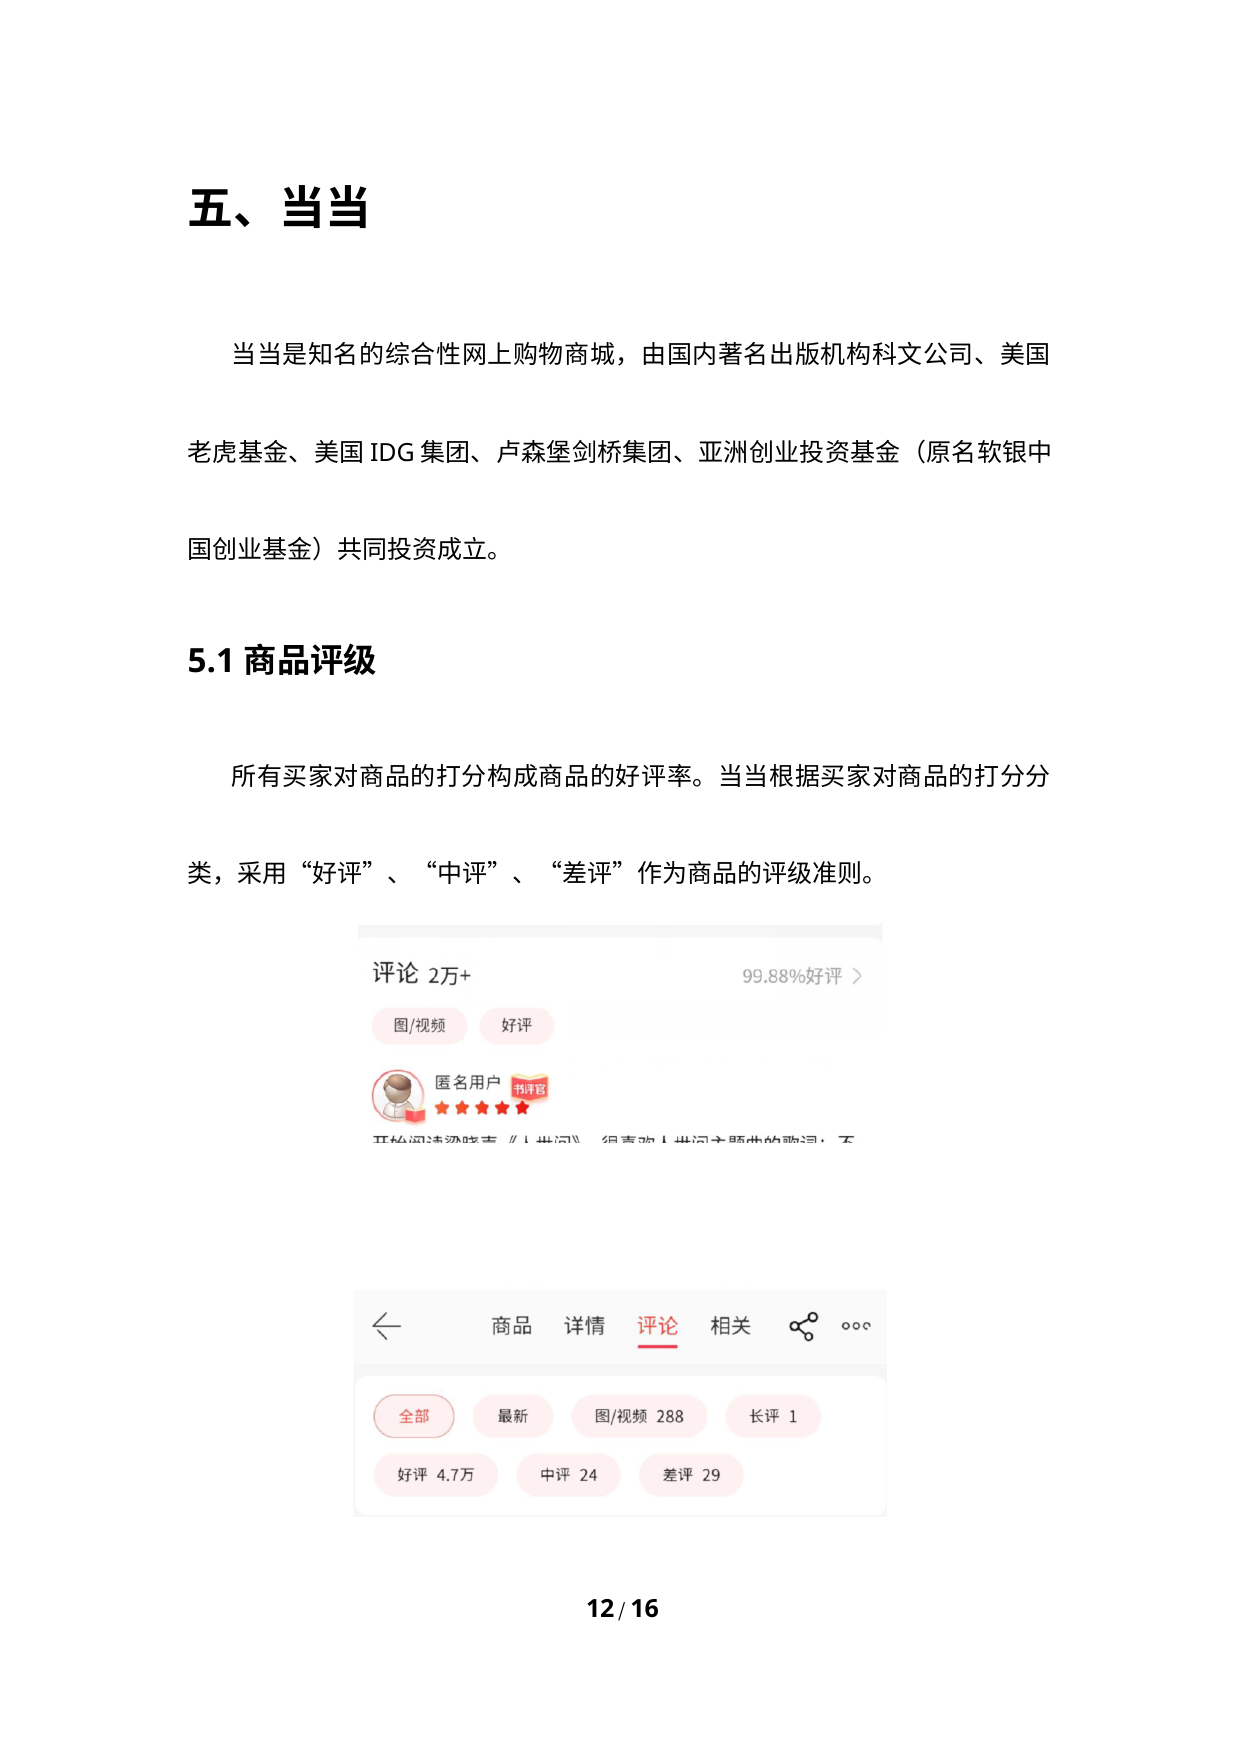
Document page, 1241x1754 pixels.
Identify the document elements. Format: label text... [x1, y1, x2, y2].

text 所有买家对商品的打分构成商品的好评率。当当根据买家对商品的打分分类，采用“好评”、“中评”、“差评”作为商品的评级准则。 [187, 742, 1053, 904]
subtitle 5.1 商品评级 [187, 626, 1053, 691]
picture [358, 922, 883, 1143]
picture [353, 1280, 887, 1517]
text 当当是知名的综合性网上购物商城，由国内著名出版机构科文公司、美国老虎基金、美国IDG集团、卢森堡剑桥集团、亚洲创业投资基金（原名软银中国创业基金）共同投资成立。 [187, 321, 1053, 581]
subtitle 五、当当 [187, 156, 1053, 253]
